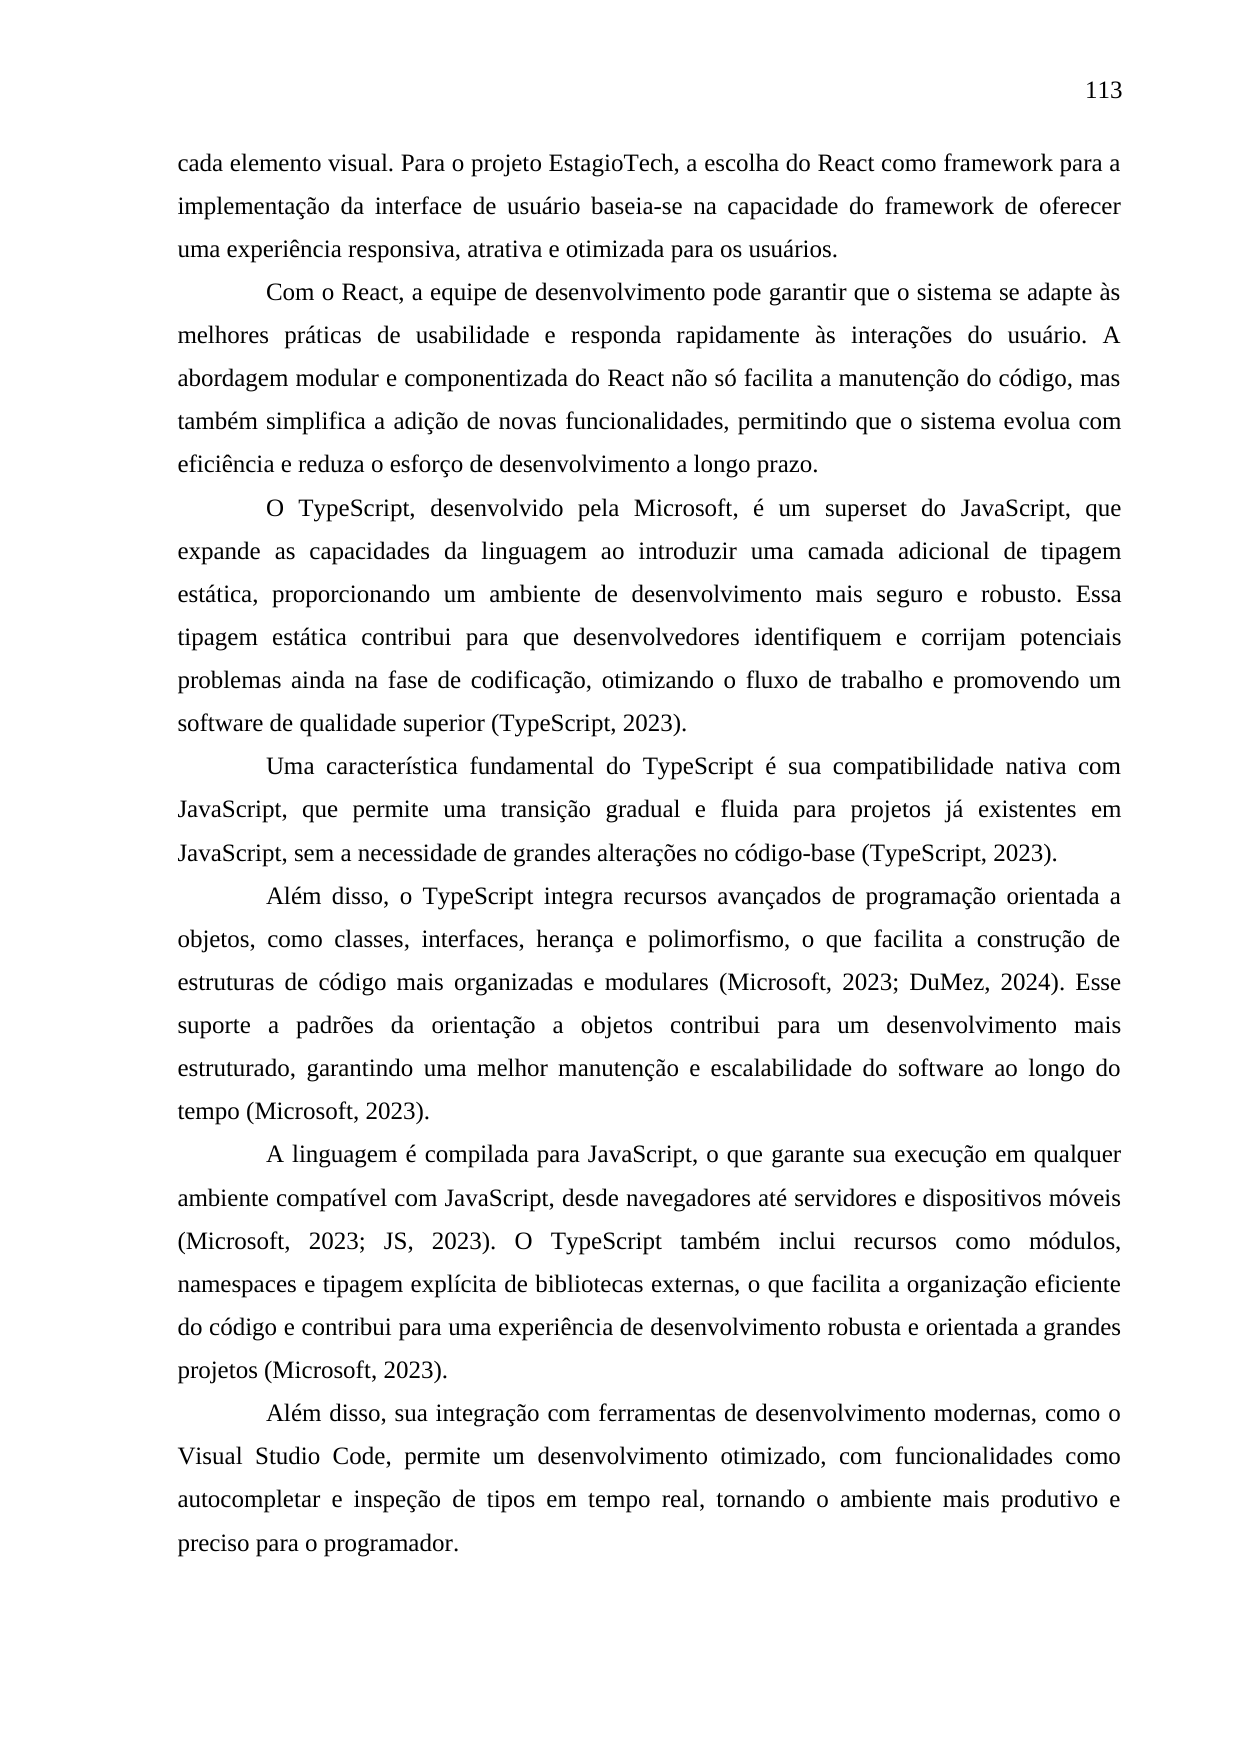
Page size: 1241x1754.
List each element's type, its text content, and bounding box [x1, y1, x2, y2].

text Além disso, o TypeScript integra recursos avançados de programação orientada a objetos, como classes, interfaces, herança e polimorfismo, o que facilita a construção de estruturas de código mais organizadas e modulares (Microsoft, 2023; DuMez, 2024). Esse suporte a padrões da orientação a objetos contribui para um desenvolvimento mais estruturado, garantindo uma melhor manutenção e escalabilidade do software ao longo do tempo (Microsoft, 2023). [177, 881, 1122, 1125]
text A linguagem é compilada para JavaScript, o que garante sua execução em qualquer ambiente compatível com JavaScript, desde navegadores até servidores e dispositivos móveis (Microsoft, 2023; JS, 2023). O TypeScript também inclui recursos como módulos, namespaces e tipagem explícita de bibliotecas externas, o que facilita a organização eficiente do código e contribui para uma experiência de desenvolvimento robusta e orientada a grandes projetos (Microsoft, 2023). [177, 1139, 1122, 1384]
text Uma característica fundamental do TypeScript é sua compatibilidade nativa com JavaScript, que permite uma transição gradual e fluida para projetos já existentes em JavaScript, sem a necessidade de grandes alterações no código-base (TypeScript, 2023). [177, 751, 1122, 866]
text Além disso, sua integração com ferramentas de desenvolvimento modernas, como o Visual Studio Code, permite um desenvolvimento otimizado, com funcionalidades como autocompletar e inspeção de tipos em tempo real, tornando o ambiente mais produtivo e preciso para o programador. [177, 1398, 1122, 1556]
text Com o React, a equipe de desenvolvimento pode garantir que o sistema se adapte às melhores práticas de usabilidade e responda rapidamente às interações do usuário. A abordagem modular e componentizada do React não só facilita a manutenção do código, mas também simplifica a adição de novas funcionalidades, permitindo que o sistema evolua com eficiência e reduza o esforço de desenvolvimento a longo prazo. [177, 277, 1122, 478]
text O TypeScript, desenvolvido pela Microsoft, é um superset do JavaScript, que expande as capacidades da linguagem ao introduzir uma camada adicional de tipagem estática, proporcionando um ambiente de desenvolvimento mais seguro e robusto. Essa tipagem estática contribui para que desenvolvedores identifiquem e corrijam potenciais problemas ainda na fase de codificação, otimizando o fluxo de trabalho e promovendo um software de qualidade superior (TypeScript, 2023). [177, 493, 1122, 737]
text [177, 148, 1122, 263]
